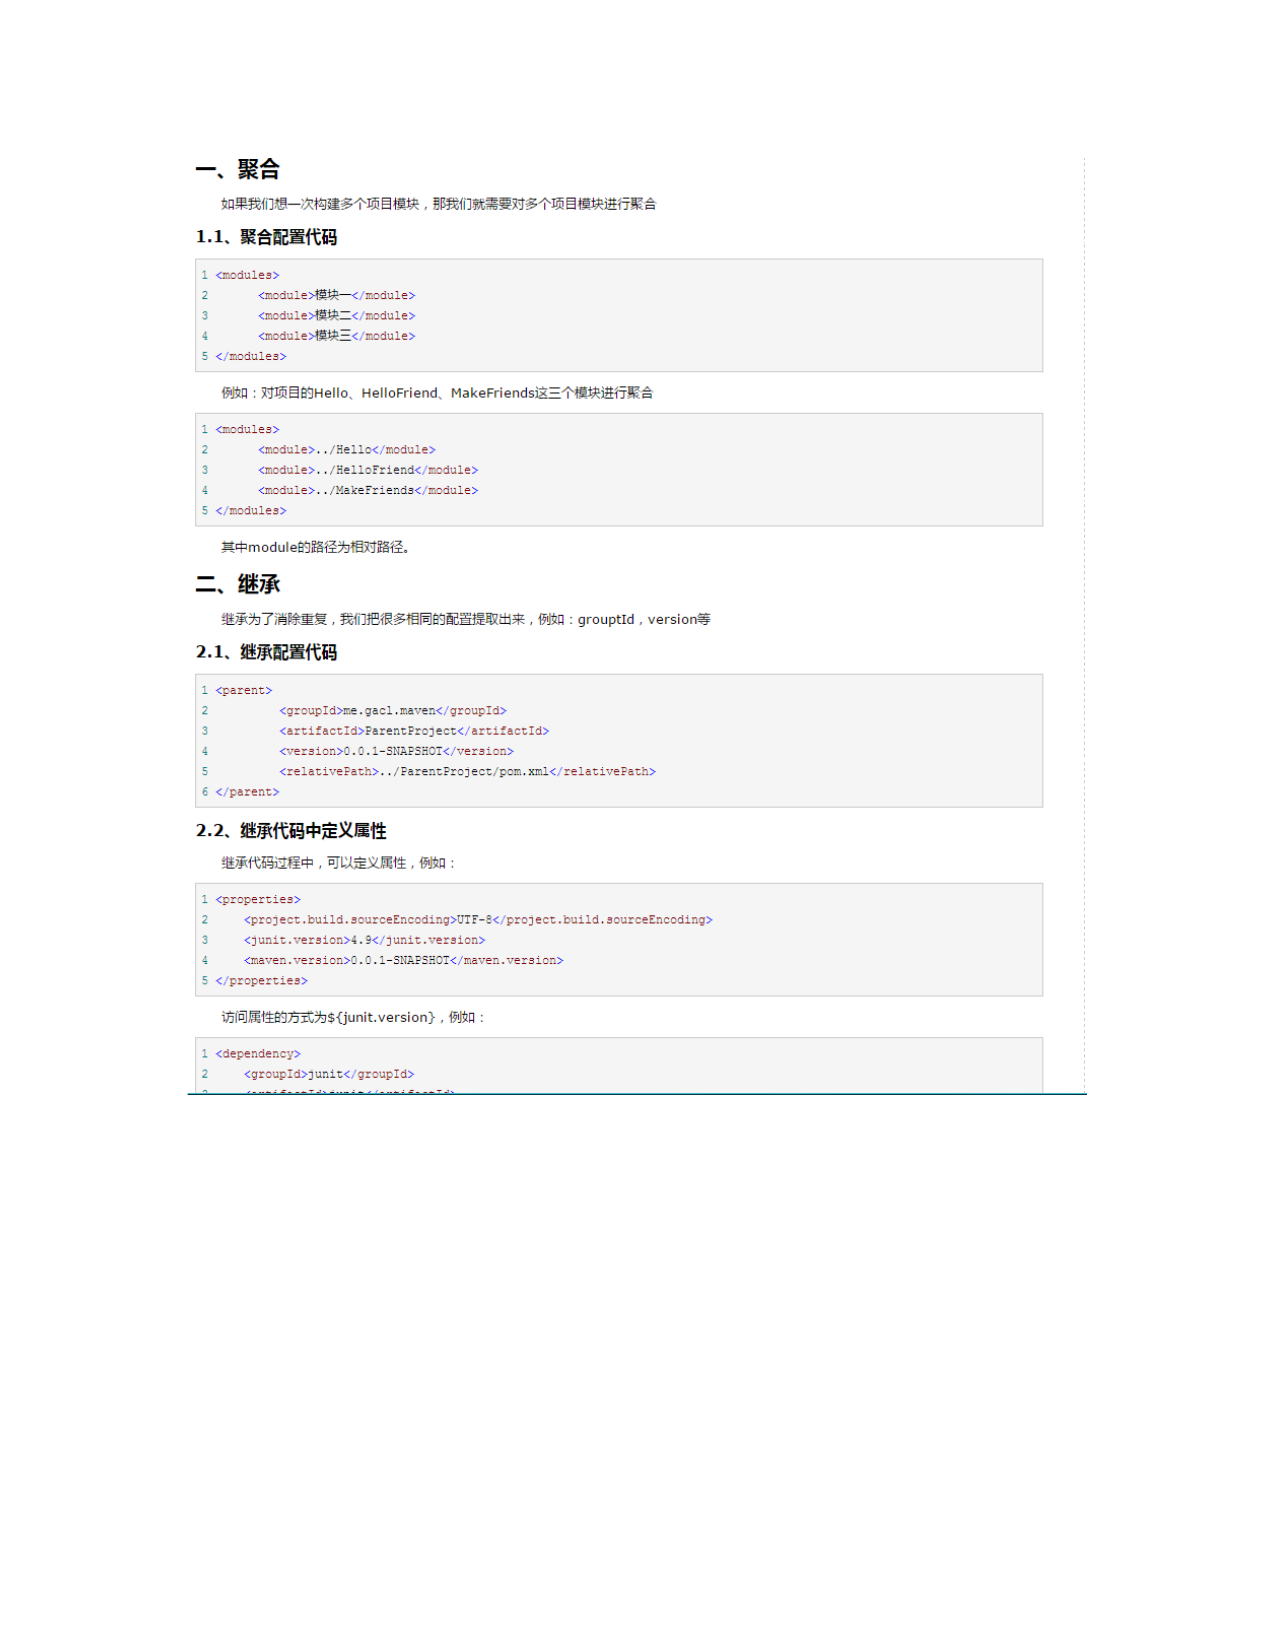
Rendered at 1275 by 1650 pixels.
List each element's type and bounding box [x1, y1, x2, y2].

picture [187, 158, 1087, 1095]
